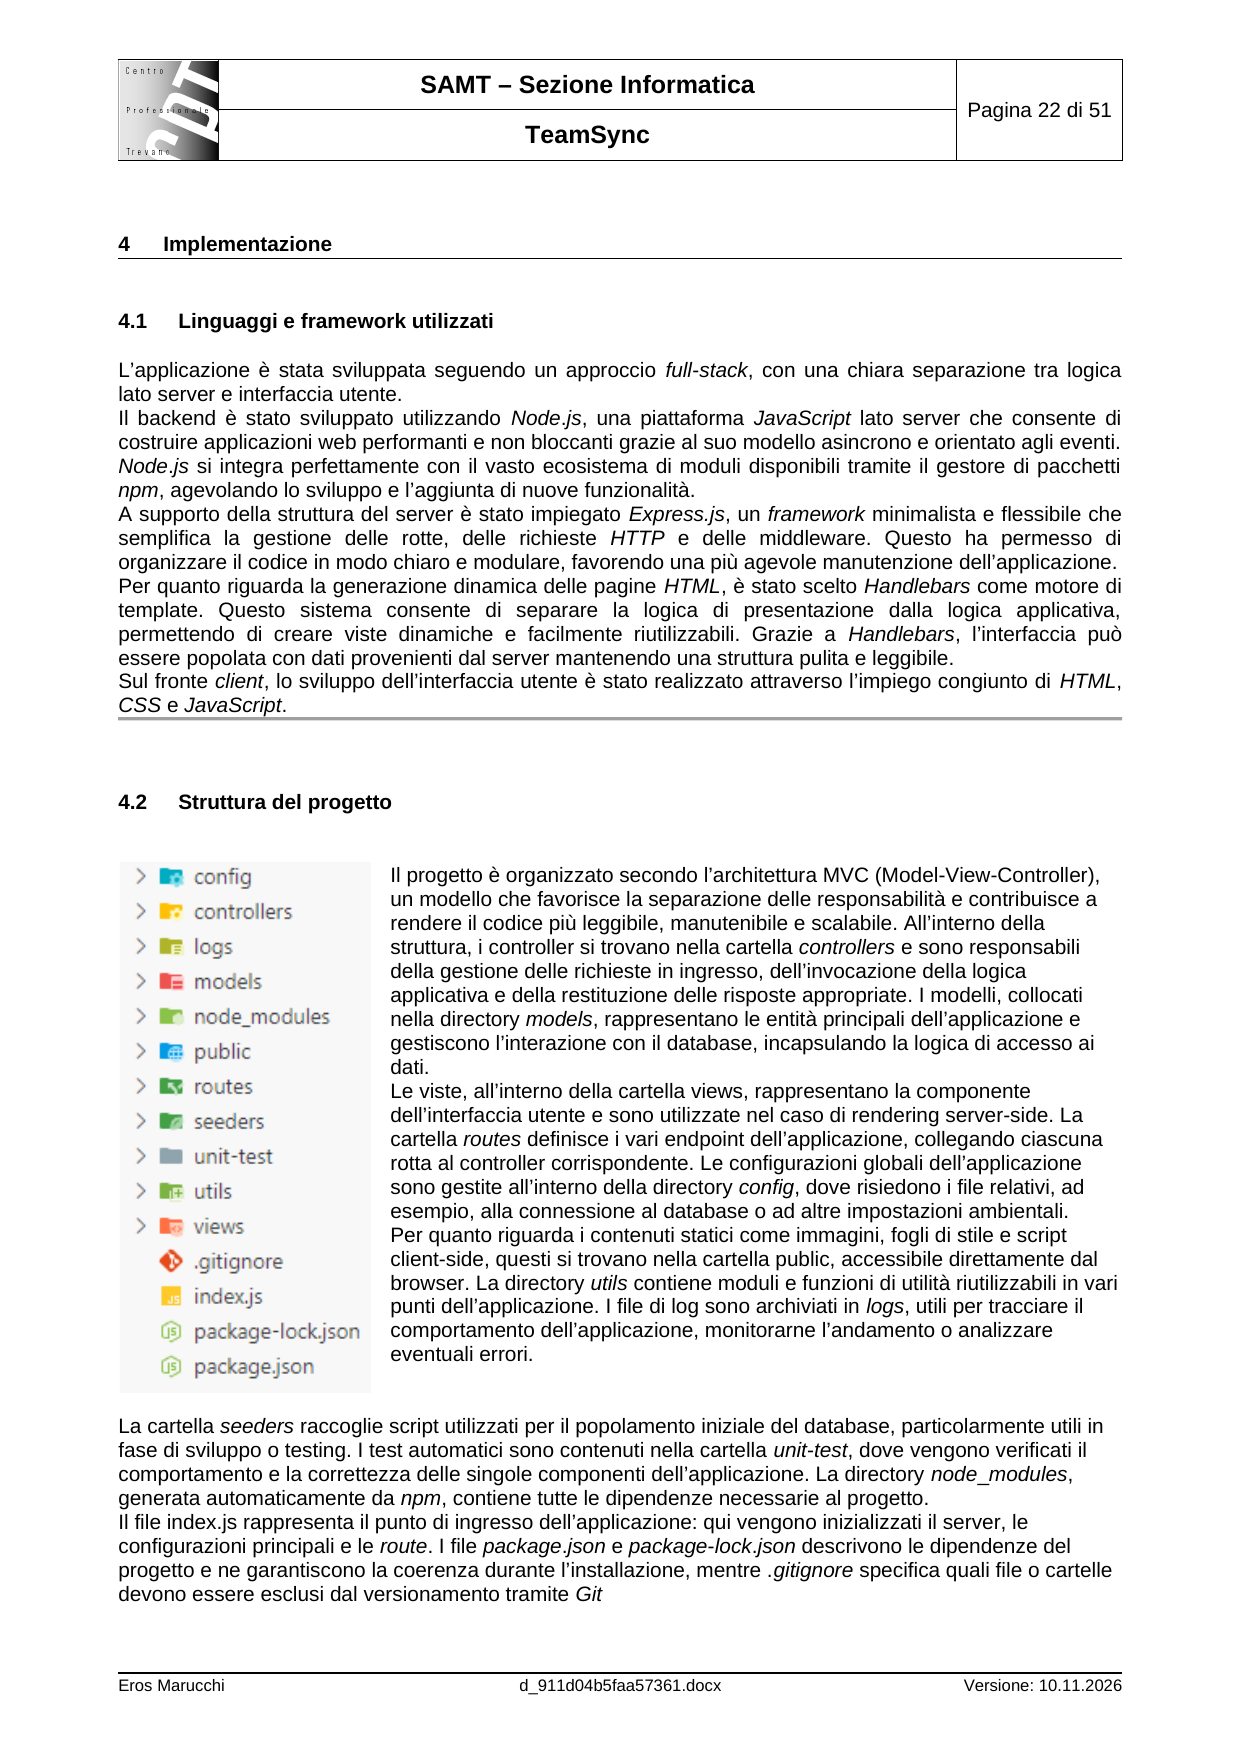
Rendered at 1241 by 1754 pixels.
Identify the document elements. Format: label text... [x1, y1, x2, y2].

text Il progetto è organizzato secondo l’architettura MVC (Model-View-Controller), un modello che favorisce la separazione delle responsabilità e contribuisce a rendere il codice più leggibile, manutenibile e scalabile. All’interno della struttura, i controller si trovano nella cartella controllers e sono responsabili della gestione delle richieste in ingresso, dell’invocazione della logica applicativa e della restituzione delle risposte appropriate. I modelli, collocati nella directory models, rappresentano le entità principali dell’applicazione e gestiscono l’interazione con il database, incapsulando la logica di accesso ai dati. [371, 863, 1122, 1079]
text Per quanto riguarda la generazione dinamica delle pagine HTML, è stato scelto Handlebars come motore di template. Questo sistema consente di separare la logica di presentazione dalla logica applicativa, permettendo di creare viste dinamiche e facilmente riutilizzabili. Grazie a Handlebars, l’interfaccia può essere popolata con dati provenienti dal server mantenendo una struttura pulita e leggibile. [118, 573, 1122, 669]
picture [118, 60, 219, 160]
text Il backend è stato sviluppato utilizzando Node.js, una piattaforma JavaScript lato server che consente di costruire applicazioni web performanti e non bloccanti grazie al suo modello asincrono e orientato agli eventi. Node.js si integra perfettamente con il vasto ecosistema di moduli disponibili tramite il gestore di pacchetti npm, agevolando lo sviluppo e l’aggiunta di nuove funzionalità. [118, 406, 1122, 502]
text Sul fronte client, lo sviluppo dell’interfaccia utente è stato realizzato attraverso l’impiego congiunto di HTML, CSS e JavaScript. [118, 669, 1122, 717]
picture [118, 862, 371, 1390]
text La cartella seeders raccoglie script utilizzati per il popolamento iniziale del database, particolarmente utili in fase di sviluppo o testing. I test automatici sono contenuti nella cartella unit-test, dove vengono verificati il comportamento e la correttezza delle singole componenti dell’applicazione. La directory node_modules, generata automaticamente da npm, contiene tutte le dipendenze necessarie al progetto. [118, 1390, 1122, 1510]
text Per quanto riguarda i contenuti statici come immagini, fogli di stile e script client-side, questi si trovano nella cartella public, accessibile direttamente dal browser. La directory utils contiene moduli e funzioni di utilità riutilizzabili in vari punti dell’applicazione. I file di log sono archiviati in logs, utili per tracciare il comportamento dell’applicazione, monitorarne l’andamento o analizzare eventuali errori. [371, 1222, 1122, 1366]
text A supporto della struttura del server è stato impiegato Express.js, un framework minimalista e flessibile che semplifica la gestione delle rotte, delle richieste HTTP e delle middleware. Questo ha permesso di organizzare il codice in modo chiaro e modulare, favorendo una più agevole manutenzione dell’applicazione. [118, 502, 1122, 573]
text L’applicazione è stata sviluppata seguendo un approccio full-stack, con una chiara separazione tra logica lato server e interfaccia utente. [118, 358, 1122, 406]
text Le viste, all’interno della cartella views, rappresentano la componente dell’interfaccia utente e sono utilizzate nel caso di rendering server-side. La cartella routes definisce i vari endpoint dell’applicazione, collegando ciascuna rotta al controller corrispondente. Le configurazioni globali dell’applicazione sono gestite all’interno della directory config, dove risiedono i file relativi, ad esempio, alla connessione al database o ad altre impostazioni ambientali. [371, 1079, 1122, 1222]
subtitle Linguaggi e framework utilizzati [118, 309, 1122, 333]
subtitle Struttura del progetto [118, 790, 1122, 814]
text Il file index.js rappresenta il punto di ingresso dell’applicazione: qui vengono inizializzati il server, le configurazioni principali e le route. I file package.json e package-lock.json descrivono le dipendenze del progetto e ne garantiscono la coerenza durante l’installazione, mentre .gitignore specifica quali file o cartelle devono essere esclusi dal versionamento tramite Git [118, 1510, 1122, 1606]
subtitle Implementazione [118, 232, 1122, 258]
